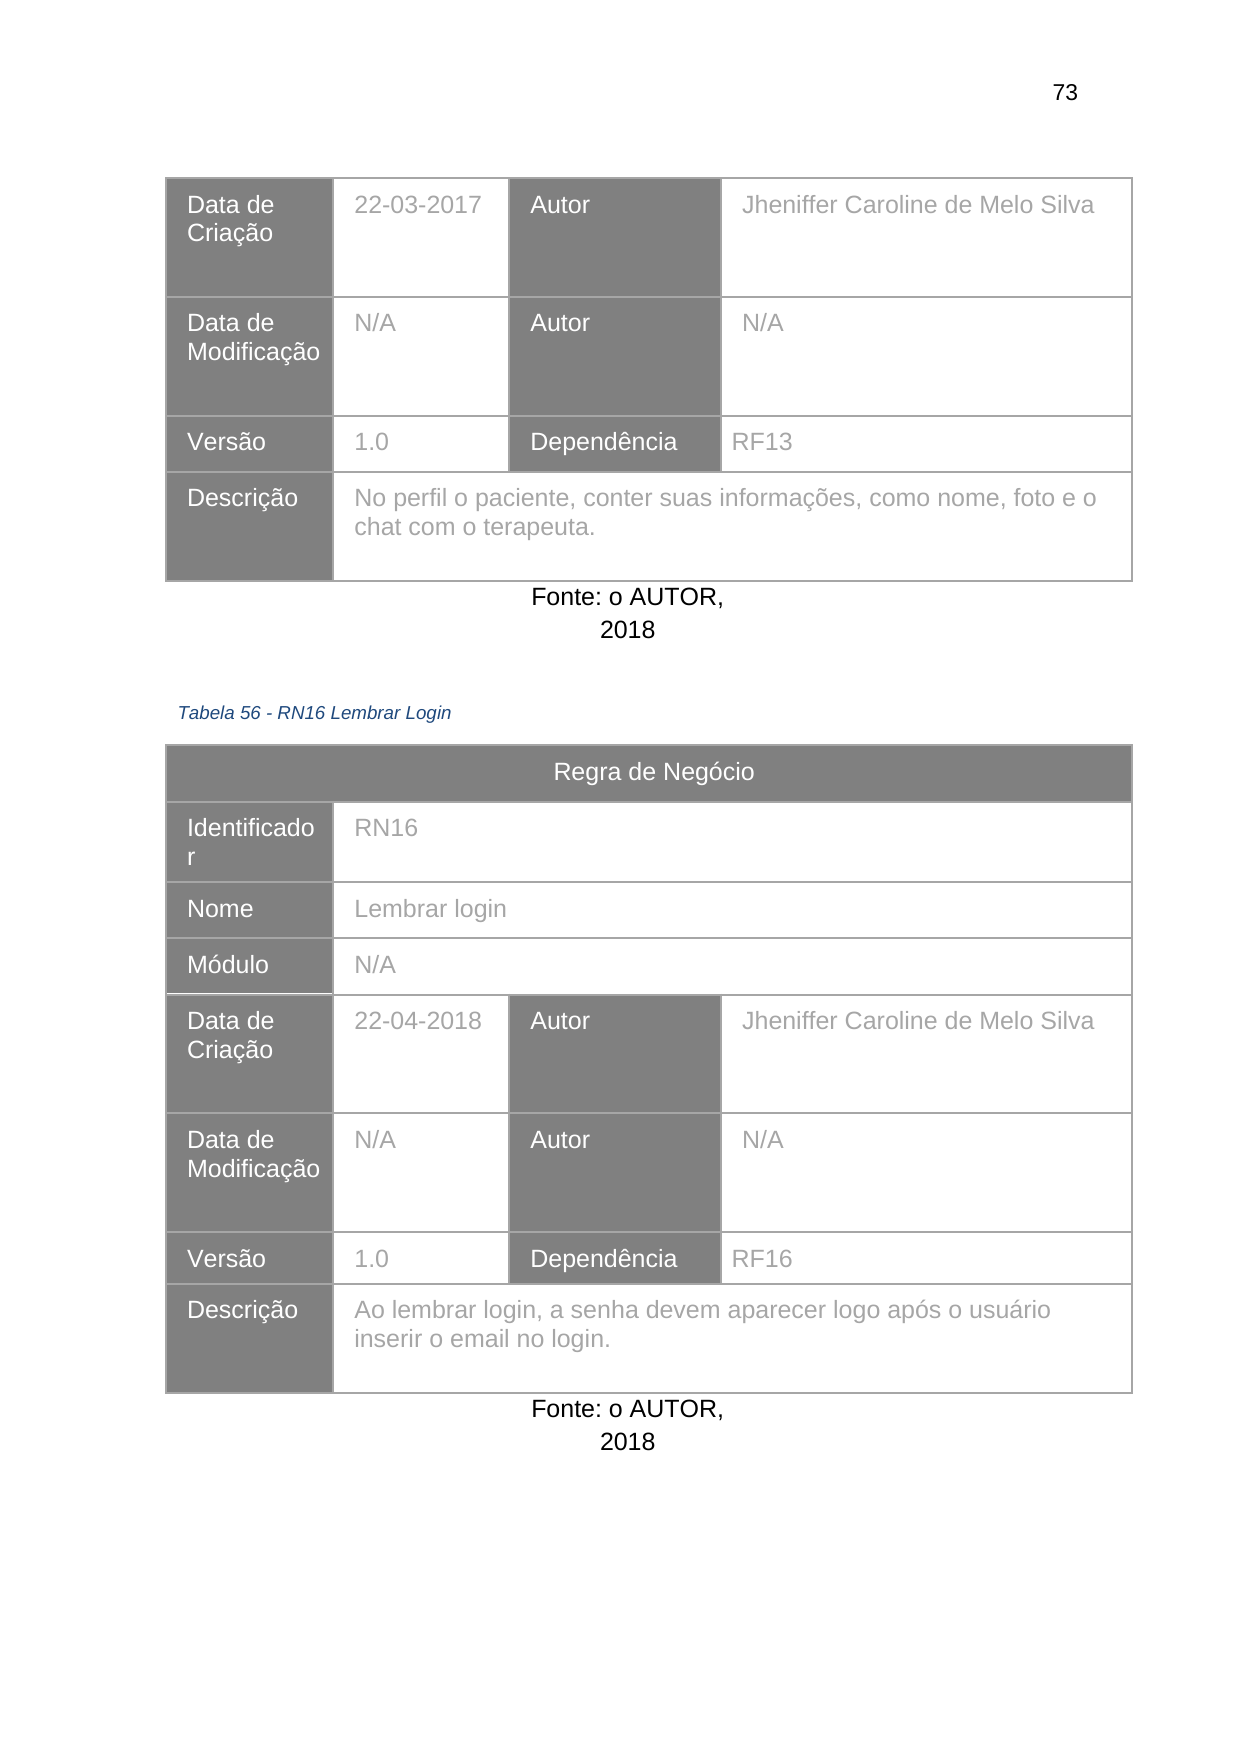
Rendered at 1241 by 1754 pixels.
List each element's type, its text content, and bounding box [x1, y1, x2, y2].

table_cell Versão [167, 1233, 332, 1283]
table_cell Identificador [167, 803, 332, 881]
table_cell Data de Criação [167, 179, 332, 296]
table_header Regra de Negócio [167, 746, 1131, 801]
text Fonte: o AUTOR, [177, 582, 1078, 611]
table_cell N/A [334, 1114, 508, 1231]
table_cell Data de Modificação [167, 298, 332, 415]
table_cell RF13 [722, 417, 1131, 471]
text 2018 [177, 615, 1078, 644]
table_cell 1.0 [334, 417, 508, 471]
table_cell RN16 [334, 803, 1131, 881]
table_cell Dependência [510, 1233, 720, 1283]
table_cell Ao lembrar login, a senha devem aparecer logo após o usuário inserir o email no login. [334, 1285, 1131, 1392]
table_cell N/A [722, 298, 1131, 415]
table_cell Lembrar login [334, 883, 1131, 937]
table_cell Autor [510, 179, 720, 296]
table_cell Autor [510, 996, 720, 1112]
table_cell N/A [334, 298, 508, 415]
table_cell Descrição [167, 473, 332, 580]
table_cell Data de Modificação [167, 1114, 332, 1231]
table_cell N/A [334, 939, 1131, 993]
table_cell No perfil o paciente, conter suas informações, como nome, foto e o chat com o terapeuta. [334, 473, 1131, 580]
table_cell Versão [167, 417, 332, 471]
table_cell Dependência [510, 417, 720, 471]
table_cell 22-03-2017 [334, 179, 508, 296]
table_cell Jheniffer Caroline de Melo Silva [722, 179, 1131, 296]
table_cell Autor [510, 298, 720, 415]
text Fonte: o AUTOR, [177, 1394, 1078, 1423]
table_cell Jheniffer Caroline de Melo Silva [722, 996, 1131, 1112]
text Tabela 56 - RN16 Lembrar Login [177, 702, 1078, 723]
table_cell N/A [722, 1114, 1131, 1231]
table_cell Nome [167, 883, 332, 937]
table_cell RF16 [722, 1233, 1131, 1283]
table_cell Autor [510, 1114, 720, 1231]
table_cell 22-04-2018 [334, 996, 508, 1112]
table_cell Módulo [167, 939, 332, 993]
text 2018 [177, 1427, 1078, 1456]
table_cell 1.0 [334, 1233, 508, 1283]
table_cell Descrição [167, 1285, 332, 1392]
table_cell Data de Criação [167, 996, 332, 1112]
